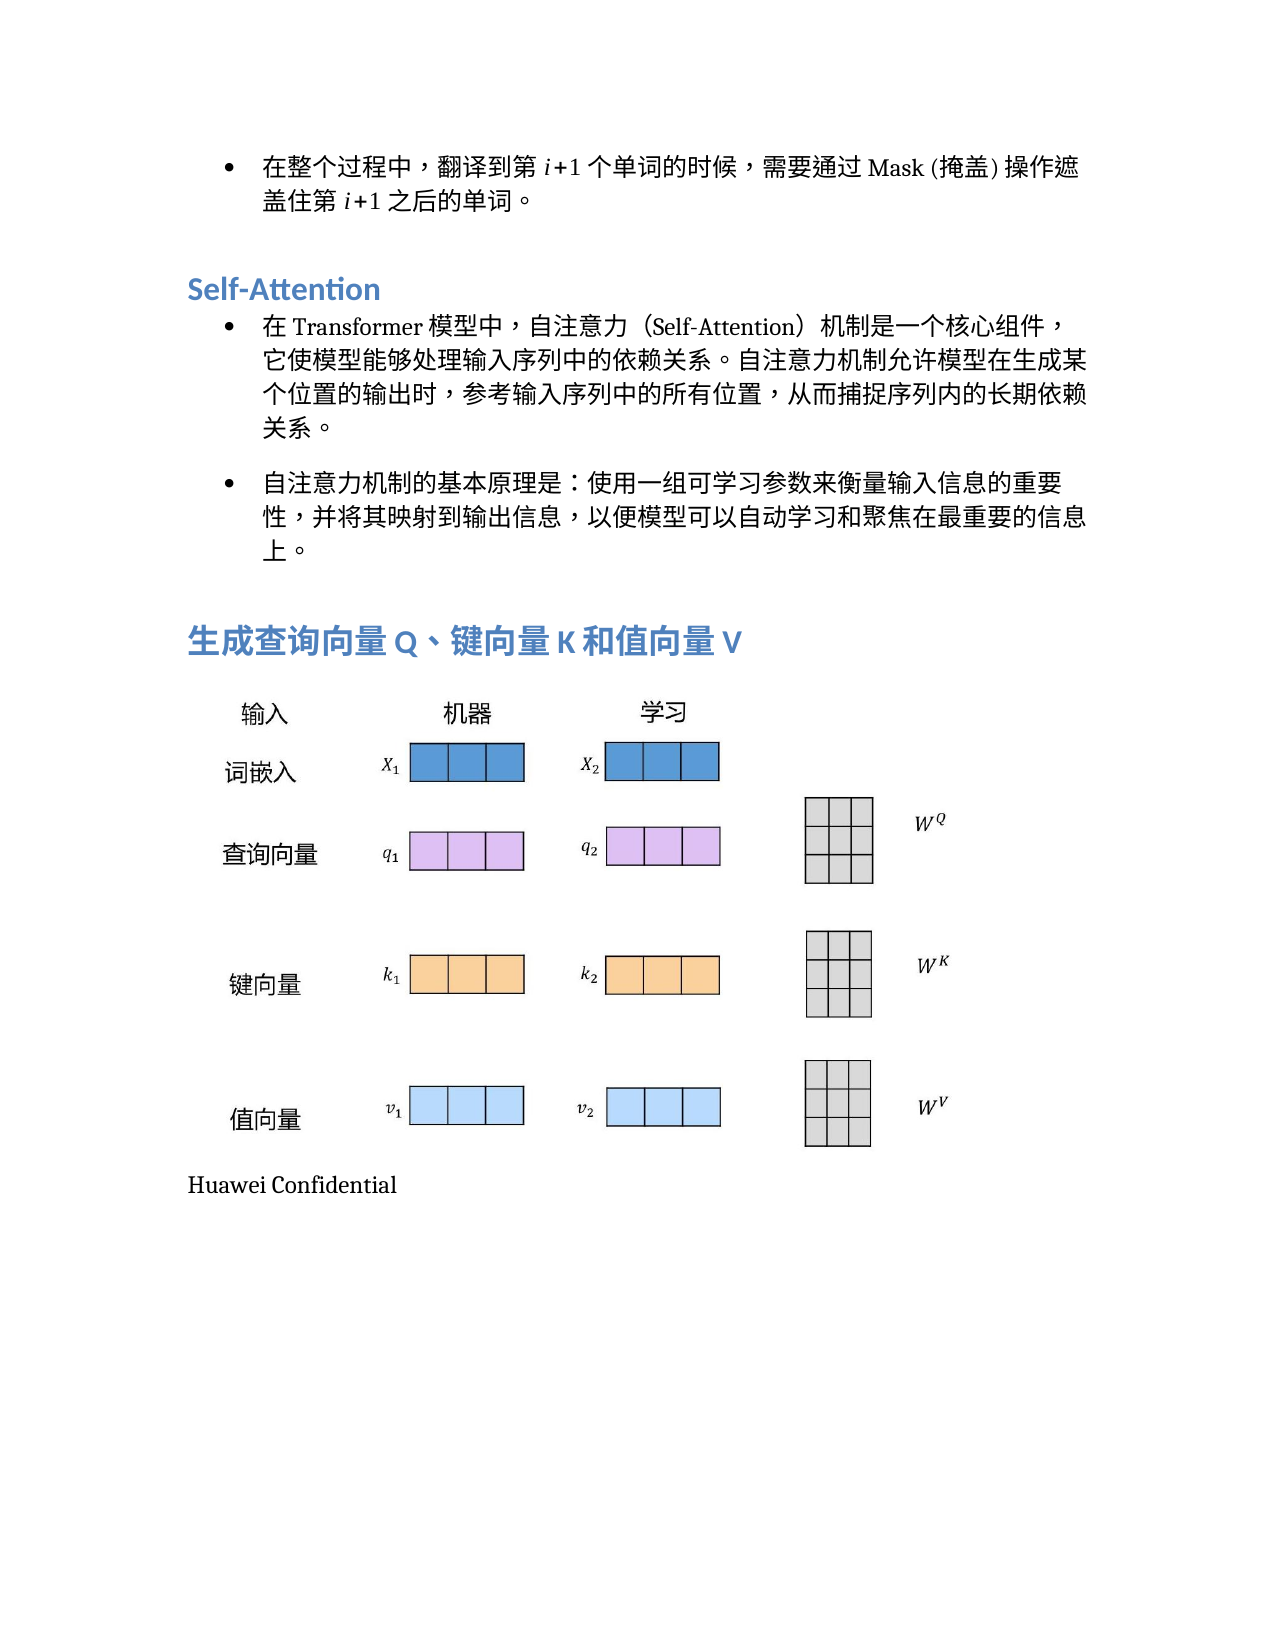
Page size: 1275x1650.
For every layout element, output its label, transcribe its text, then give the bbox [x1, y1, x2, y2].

subtitle 生成查询向量Q、键向量K和值向量V [187, 618, 1087, 663]
list 自注意力机制的基本原理是：使用一组可学习参数来衡量输入信息的重要性，并将其映射到输出信息，以便模型可以自动学习和聚焦在最重要的信息上。 [225, 466, 1087, 568]
subtitle Self-Attention [187, 268, 1087, 309]
list 在Transformer模型中，自注意力（Self-Attention）机制是一个核心组件，它使模型能够处理输入序列中的依赖关系。自注意力机制允许模型在生成某个位置的输出时，参考输入序列中的所有位置，从而捕捉序列内的长期依赖关系。 [225, 309, 1087, 445]
text Huawei Confidential [187, 1171, 1087, 1199]
picture [206, 682, 974, 1152]
list 在整个过程中，翻译到第 个单词的时候，需要通过Mask (掩盖) 操作遮盖住第 之后的单词。 [225, 150, 1087, 218]
